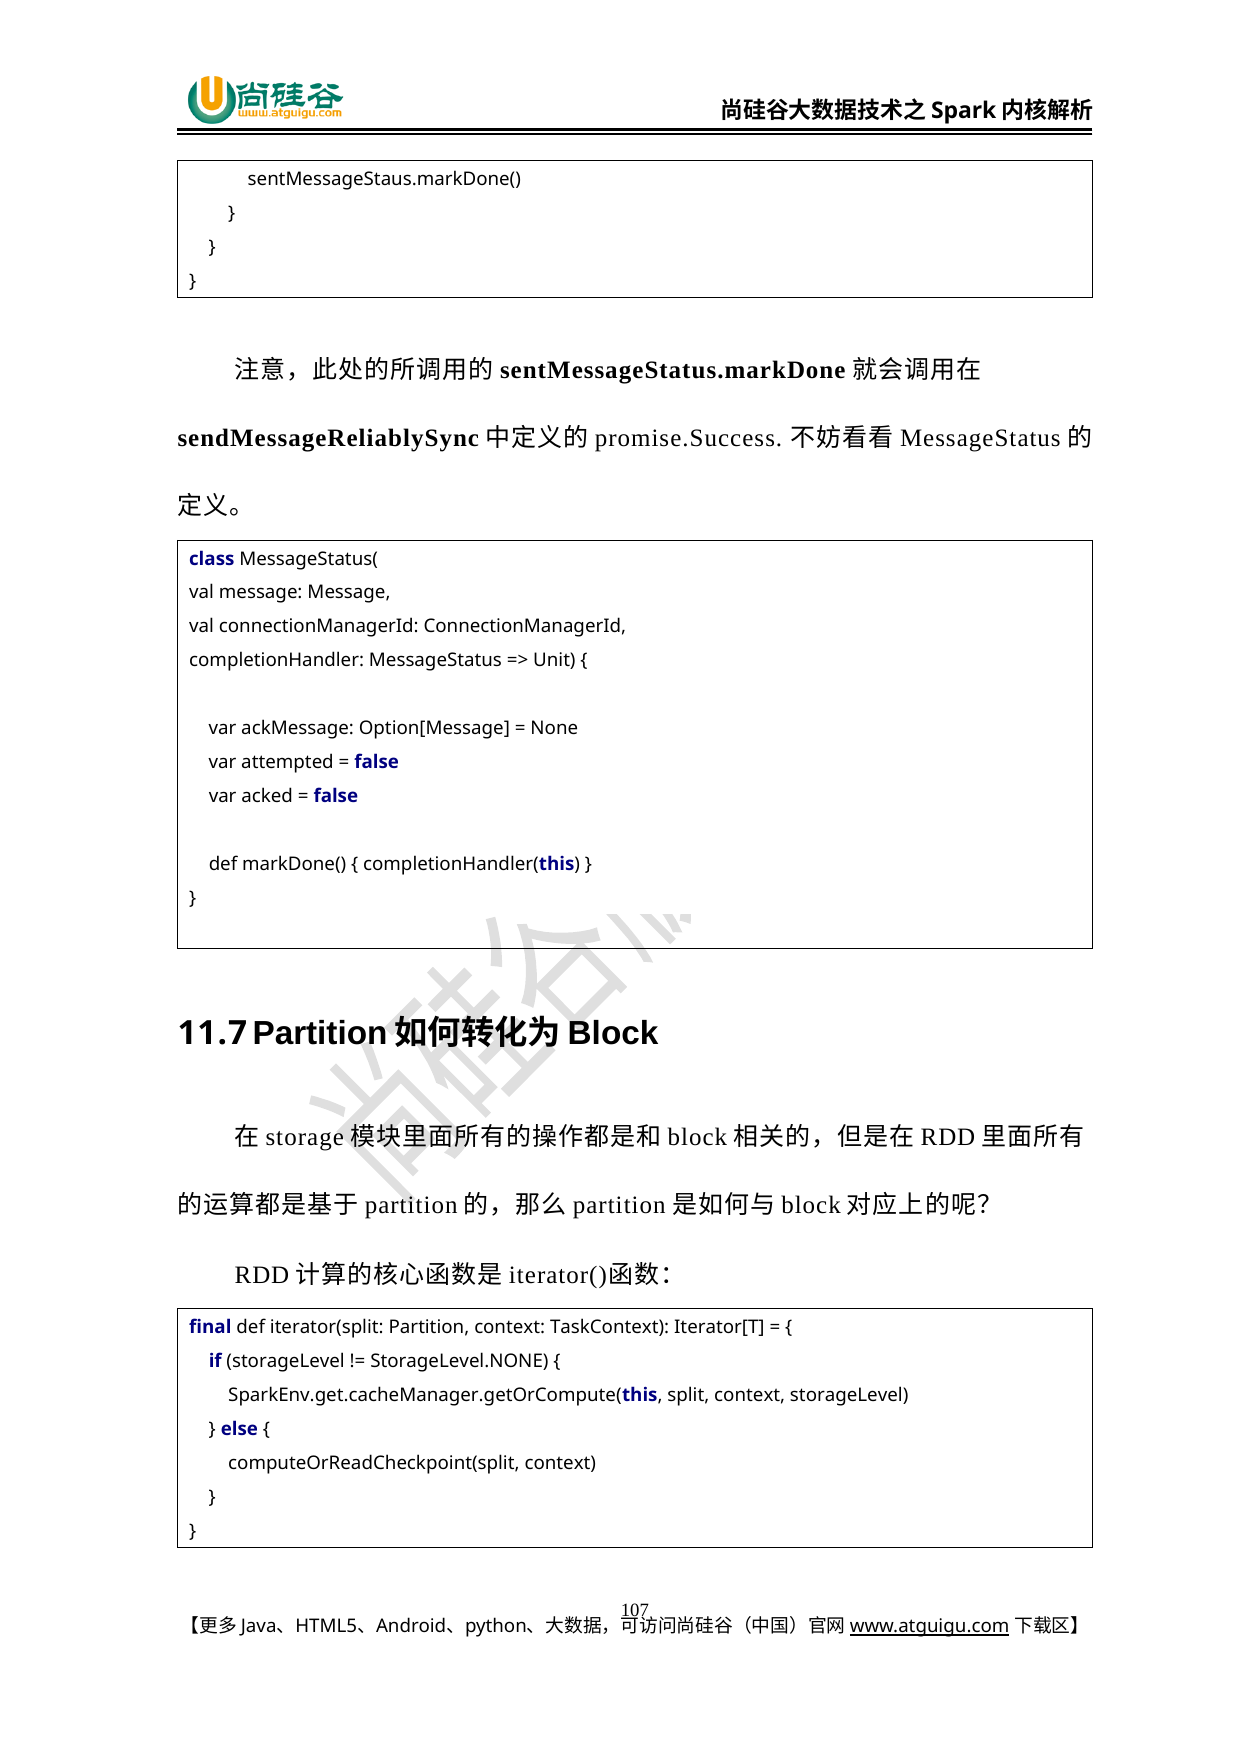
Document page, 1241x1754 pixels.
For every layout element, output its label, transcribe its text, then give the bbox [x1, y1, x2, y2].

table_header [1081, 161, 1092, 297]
subtitle Partition如何转化为Block [177, 996, 1092, 1064]
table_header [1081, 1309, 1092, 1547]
text RDD计算的核心函数是iterator()函数： [177, 1238, 1092, 1306]
picture [177, 68, 362, 128]
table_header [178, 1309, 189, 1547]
text 注意，此处的所调用的sentMessageStatus.markDone就会调用在sendMessageReliablySync中定义的promise.Success. 不妨看看MessageStatus的定义。 [177, 334, 1092, 538]
table_header class MessageStatus( val message: Message, val connectionManagerId: ConnectionManagerId, completionHandler: MessageStatus => Unit) { var ackMessage: Option[Message] = None var attempted = false var acked = false def markDone() { completionHandler(this) } } [178, 541, 1092, 948]
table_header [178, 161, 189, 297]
text 在storage模块里面所有的操作都是和block相关的，但是在RDD里面所有的运算都是基于partition的，那么partition是如何与block对应上的呢？ [177, 1100, 1092, 1236]
